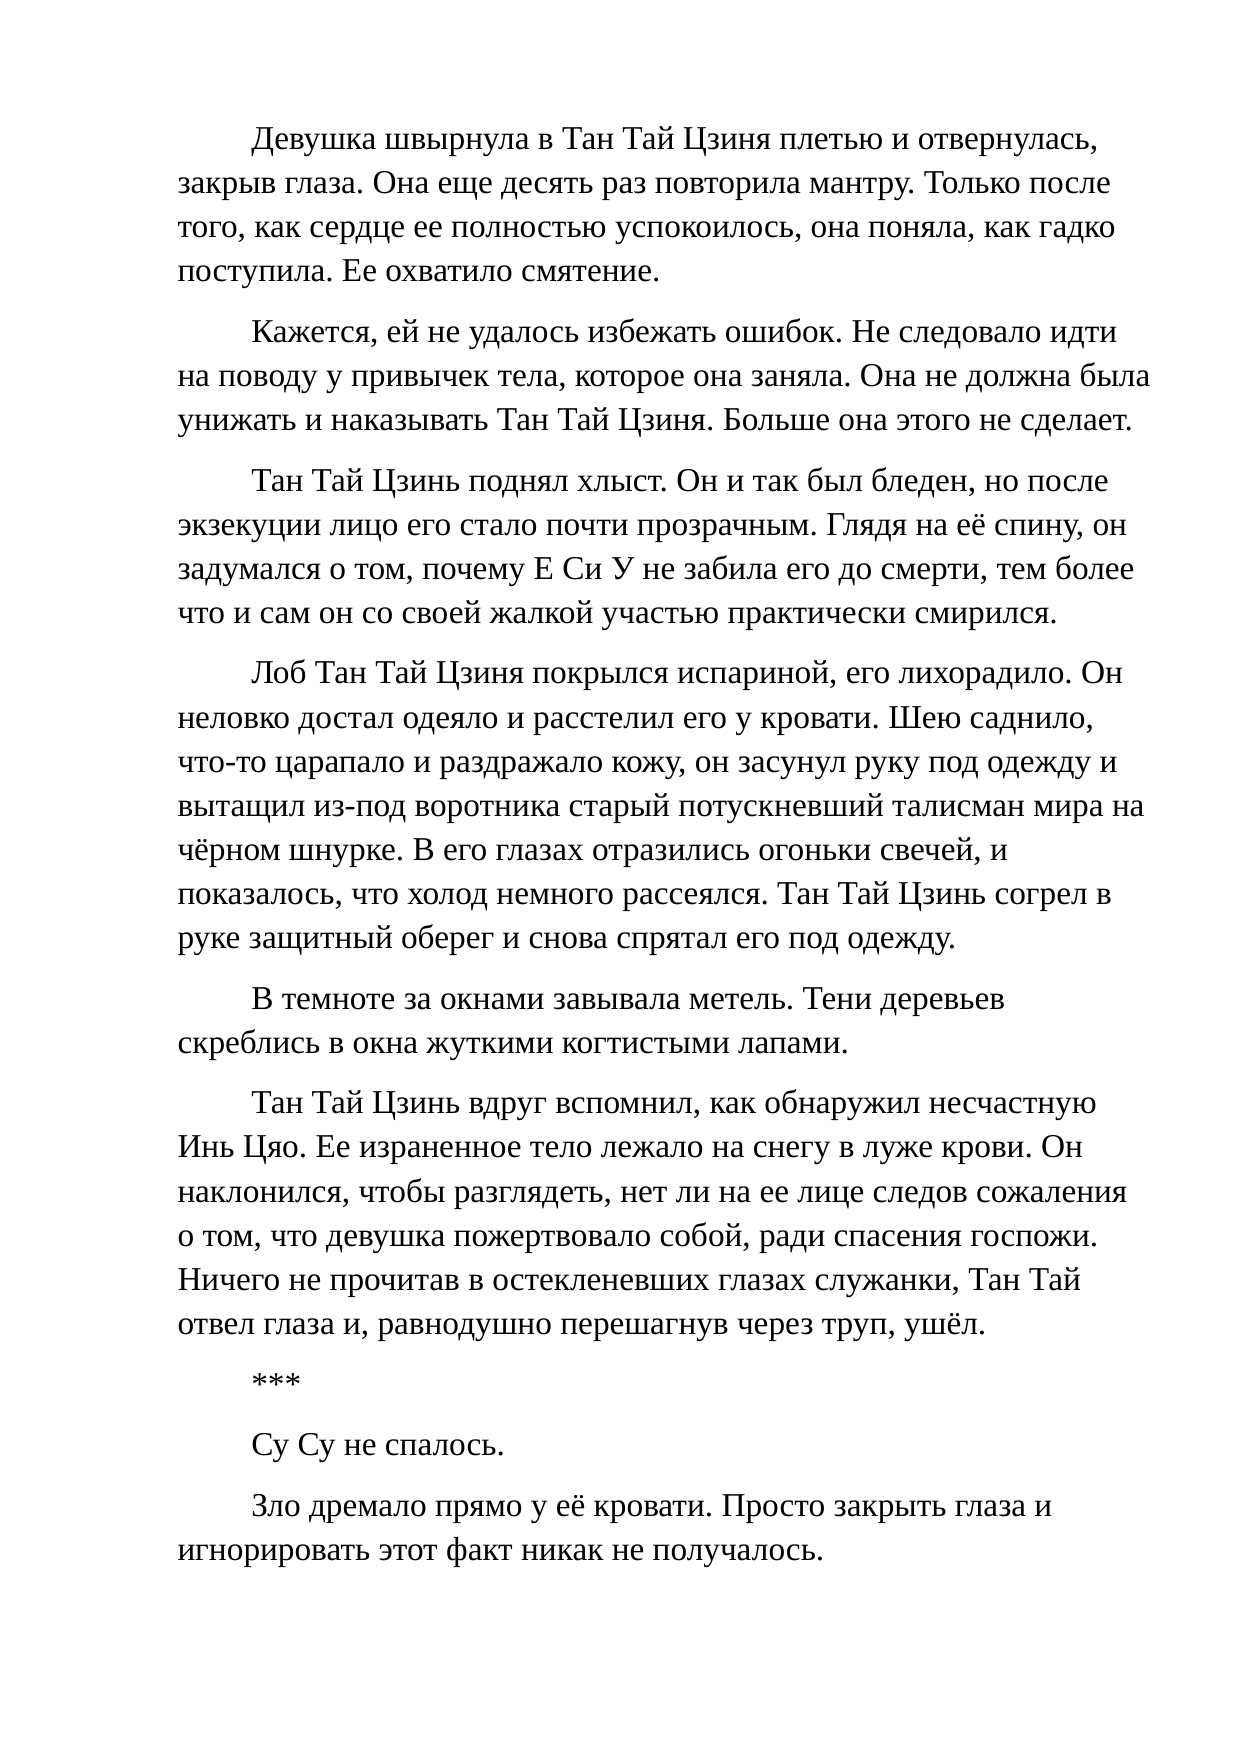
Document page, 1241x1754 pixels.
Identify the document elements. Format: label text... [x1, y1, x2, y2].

text Кажется, ей не удалось избежать ошибок. Не следовало идти на поводу у привычек тела, которое она заняла. Она не должна была унижать и наказывать Тан Тай Цзиня. Больше она этого не сделает. [177, 311, 1152, 437]
text Су Су не спалось. [177, 1424, 1152, 1463]
text *** [177, 1364, 1152, 1402]
text Лоб Тан Тай Цзиня покрылся испариной, его лихорадило. Он неловко достал одеяло и расстелил его у кровати. Шею саднило, что-то царапало и раздражало кожу, он засунул руку под одежду и вытащил из-под воротника старый потускневший талисман мира на чёрном шнурке. В его глазах отразились огоньки свечей, и показалось, что холод немного рассеялся. Тан Тай Цзинь согрел в руке защитный оберег и снова спрятал его под одежду. [177, 653, 1152, 956]
text Зло дремало прямо у её кровати. Просто закрыть глаза и игнорировать этот факт никак не получалось. [177, 1485, 1152, 1568]
text Тан Тай Цзинь вдруг вспомнил, как обнаружил несчастную Инь Цяо. Ее израненное тело лежало на снегу в луже крови. Он наклонился, чтобы разглядеть, нет ли на ее лице следов сожаления о том, что девушка пожертвовало собой, ради спасения госпожи. Ничего не прочитав в остекленевших глазах служанки, Тан Тай отвел глаза и, равнодушно перешагнув через труп, ушёл. [177, 1083, 1152, 1341]
text Тан Тай Цзинь поднял хлыст. Он и так был бледен, но после экзекуции лицо его стало почти прозрачным. Глядя на её спину, он задумался о том, почему Е Си У не забила его до смерти, тем более что и сам он со своей жалкой участью практически смирился. [177, 460, 1152, 630]
text В темноте за окнами завывала метель. Тени деревьев скреблись в окна жуткими когтистыми лапами. [177, 978, 1152, 1060]
text Девушка швырнула в Тан Тай Цзиня плетью и отвернулась, закрыв глаза. Она еще десять раз повторила мантру. Только после того, как сердце ее полностью успокоилось, она поняла, как гадко поступила. Ее охватило смятение. [177, 118, 1152, 289]
